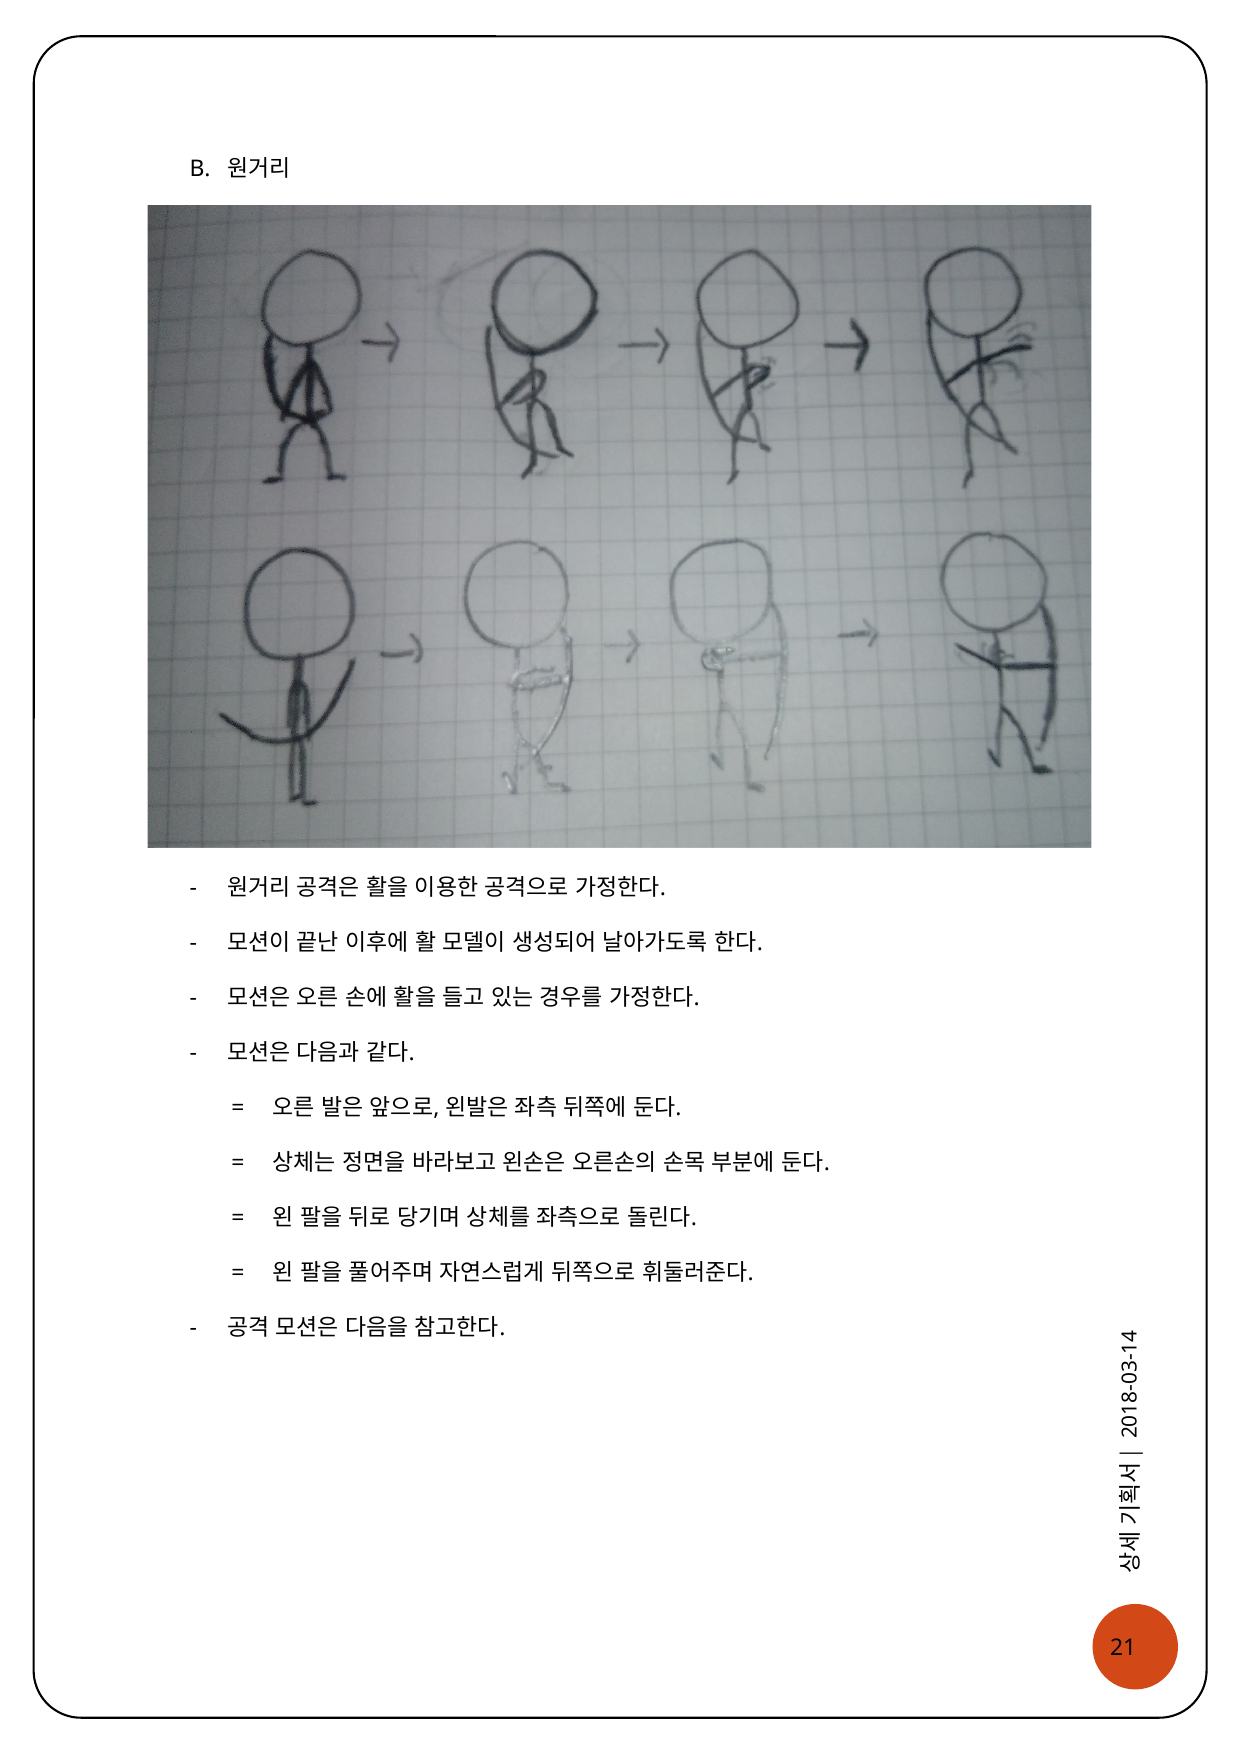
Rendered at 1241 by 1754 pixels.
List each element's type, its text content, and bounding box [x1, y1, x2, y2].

list 왼 팔을 풀어주며 자연스럽게 뒤쪽으로 휘둘러준다. [231, 1253, 1092, 1287]
list 공격 모션은 다음을 참고한다. [189, 1308, 1092, 1342]
list 모션이 끝난 이후에 활 모델이 생성되어 날아가도록 한다. [189, 923, 1092, 957]
list 원거리 [189, 150, 1092, 183]
list 오른 발은 앞으로, 왼발은 좌측 뒤쪽에 둔다. [231, 1088, 1092, 1122]
list 상체는 정면을 바라보고 왼손은 오른손의 손목 부분에 둔다. [231, 1143, 1092, 1177]
list 원거리 공격은 활을 이용한 공격으로 가정한다. [189, 868, 1092, 902]
list 왼 팔을 뒤로 당기며 상체를 좌측으로 돌린다. [231, 1198, 1092, 1232]
picture [147, 205, 1092, 848]
list 모션은 다음과 같다. [189, 1033, 1092, 1067]
list 모션은 오른 손에 활을 들고 있는 경우를 가정한다. [189, 978, 1092, 1012]
